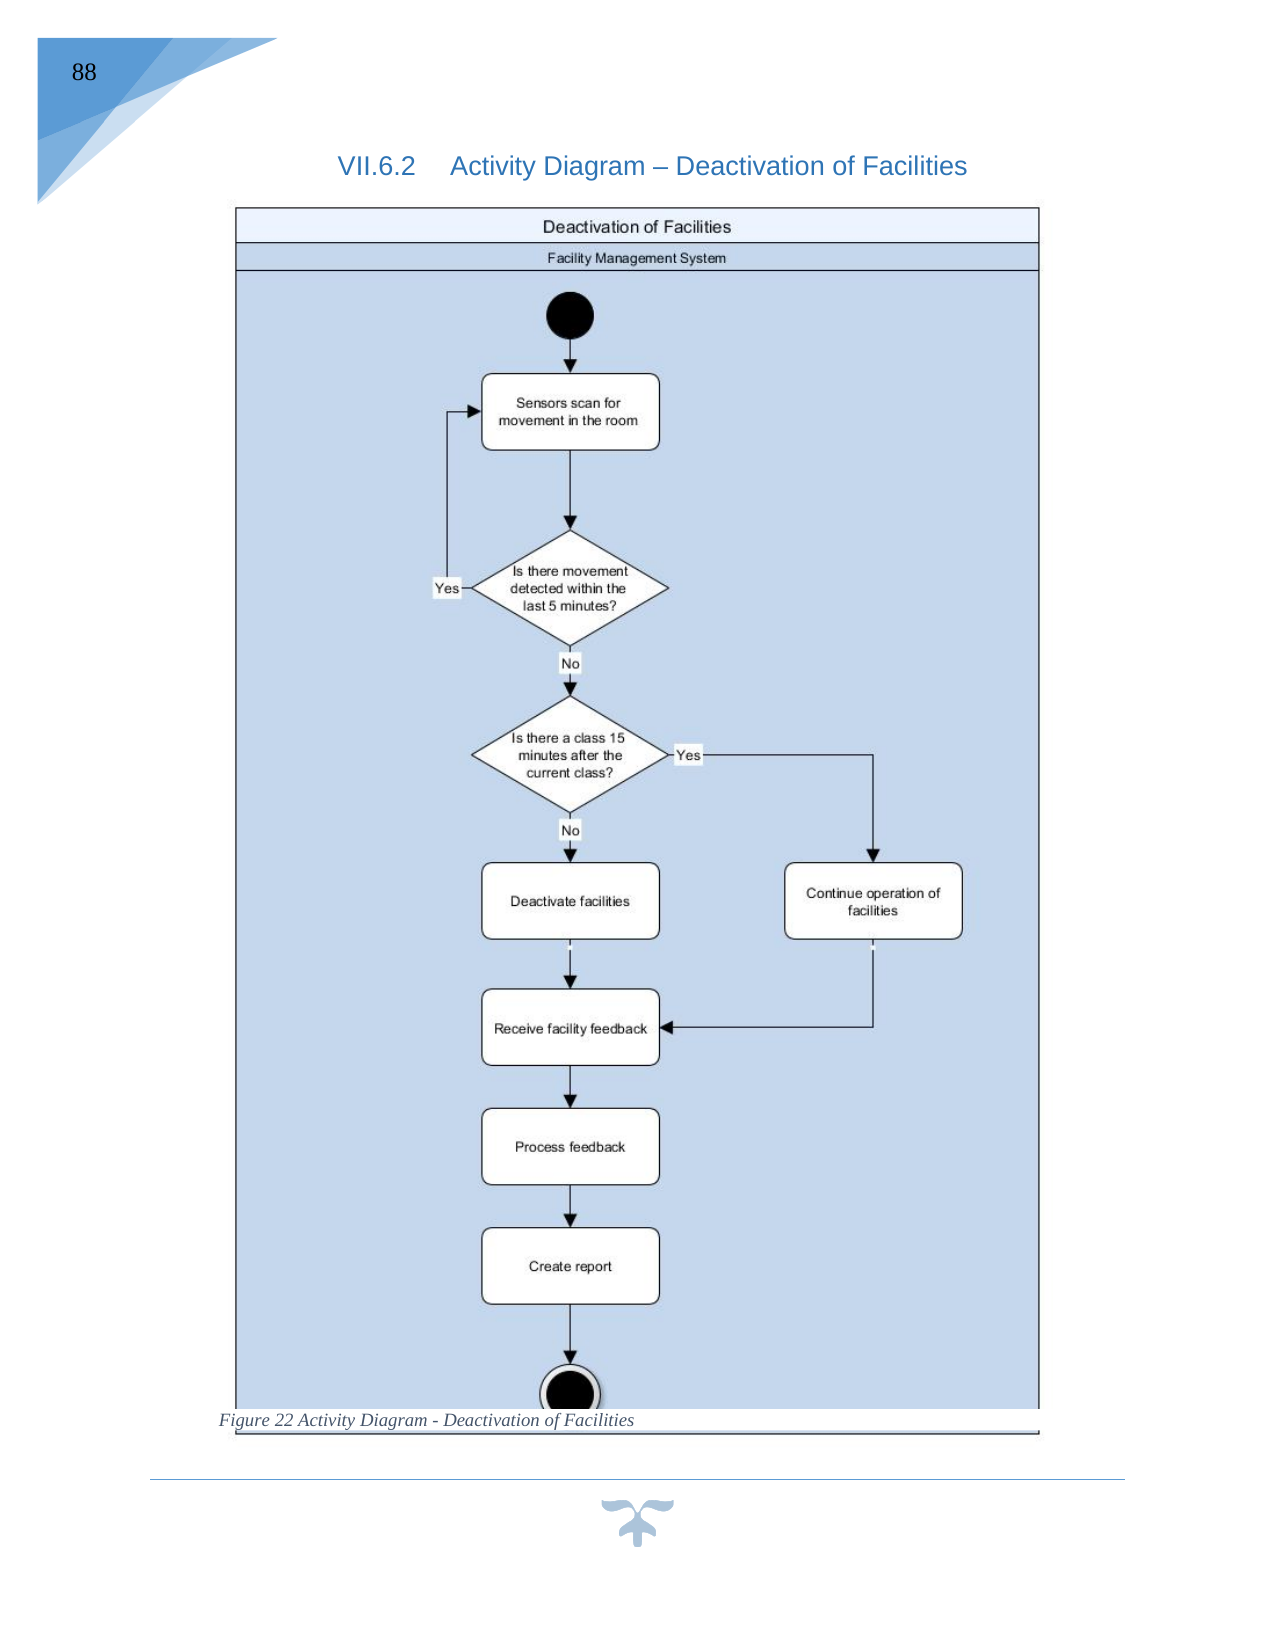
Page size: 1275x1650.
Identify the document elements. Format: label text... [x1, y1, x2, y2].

picture [218, 1431, 1053, 1447]
picture [37, 37, 1053, 1409]
subtitle Activity Diagram – Deactivation of Facilities [337, 150, 1125, 181]
